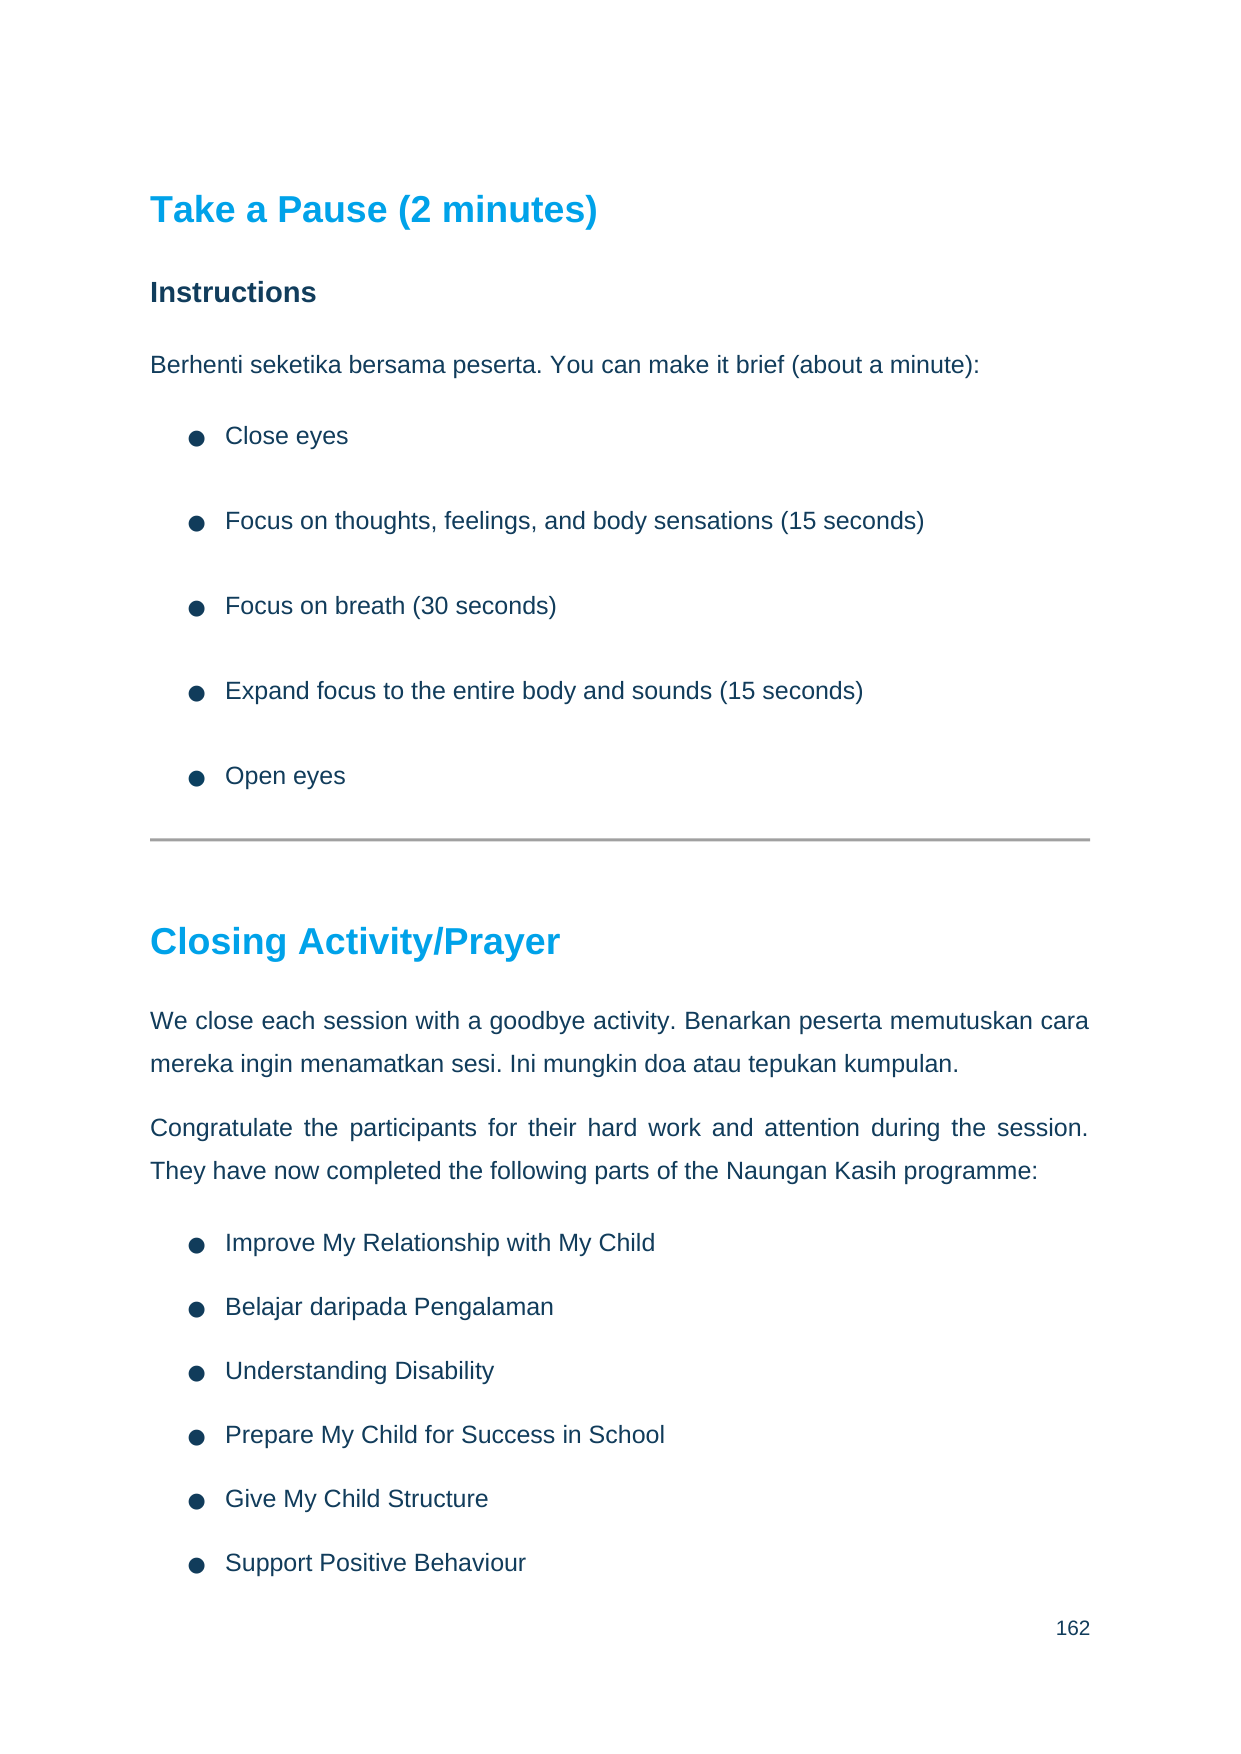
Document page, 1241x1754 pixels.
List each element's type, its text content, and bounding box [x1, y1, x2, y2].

list Focus on thoughts, feelings, and body sensations (15 seconds) [187, 499, 1090, 541]
list Close eyes [187, 414, 1090, 457]
subtitle Instructions [150, 274, 1090, 308]
list Belajar daripada Pengalaman [187, 1284, 1090, 1327]
list Prepare My Child for Success in School [187, 1412, 1090, 1455]
list Give My Child Structure [187, 1476, 1090, 1519]
list Improve My Relationship with My Child [187, 1220, 1090, 1263]
subtitle Take a Pause (2 minutes) [150, 187, 1090, 231]
list Understanding Disability [187, 1348, 1090, 1391]
text Congratulate the participants for their hard work and attention during the session. They have now completed the following parts of the Naungan Kasih programme: [150, 1113, 1090, 1185]
text We close each session with a goodbye activity. Benarkan peserta memutuskan cara mereka ingin menamatkan sesi. Ini mungkin doa atau tepukan kumpulan. [150, 1006, 1090, 1078]
list Support Positive Behaviour [187, 1541, 1090, 1583]
list Focus on breath (30 seconds) [187, 584, 1090, 626]
list Expand focus to the entire body and sounds (15 seconds) [187, 668, 1090, 711]
list Open eyes [187, 753, 1090, 796]
text Berhenti seketika bersama peserta. You can make it brief (about a minute): [150, 350, 1090, 379]
subtitle Closing Activity/Prayer [150, 919, 1090, 962]
